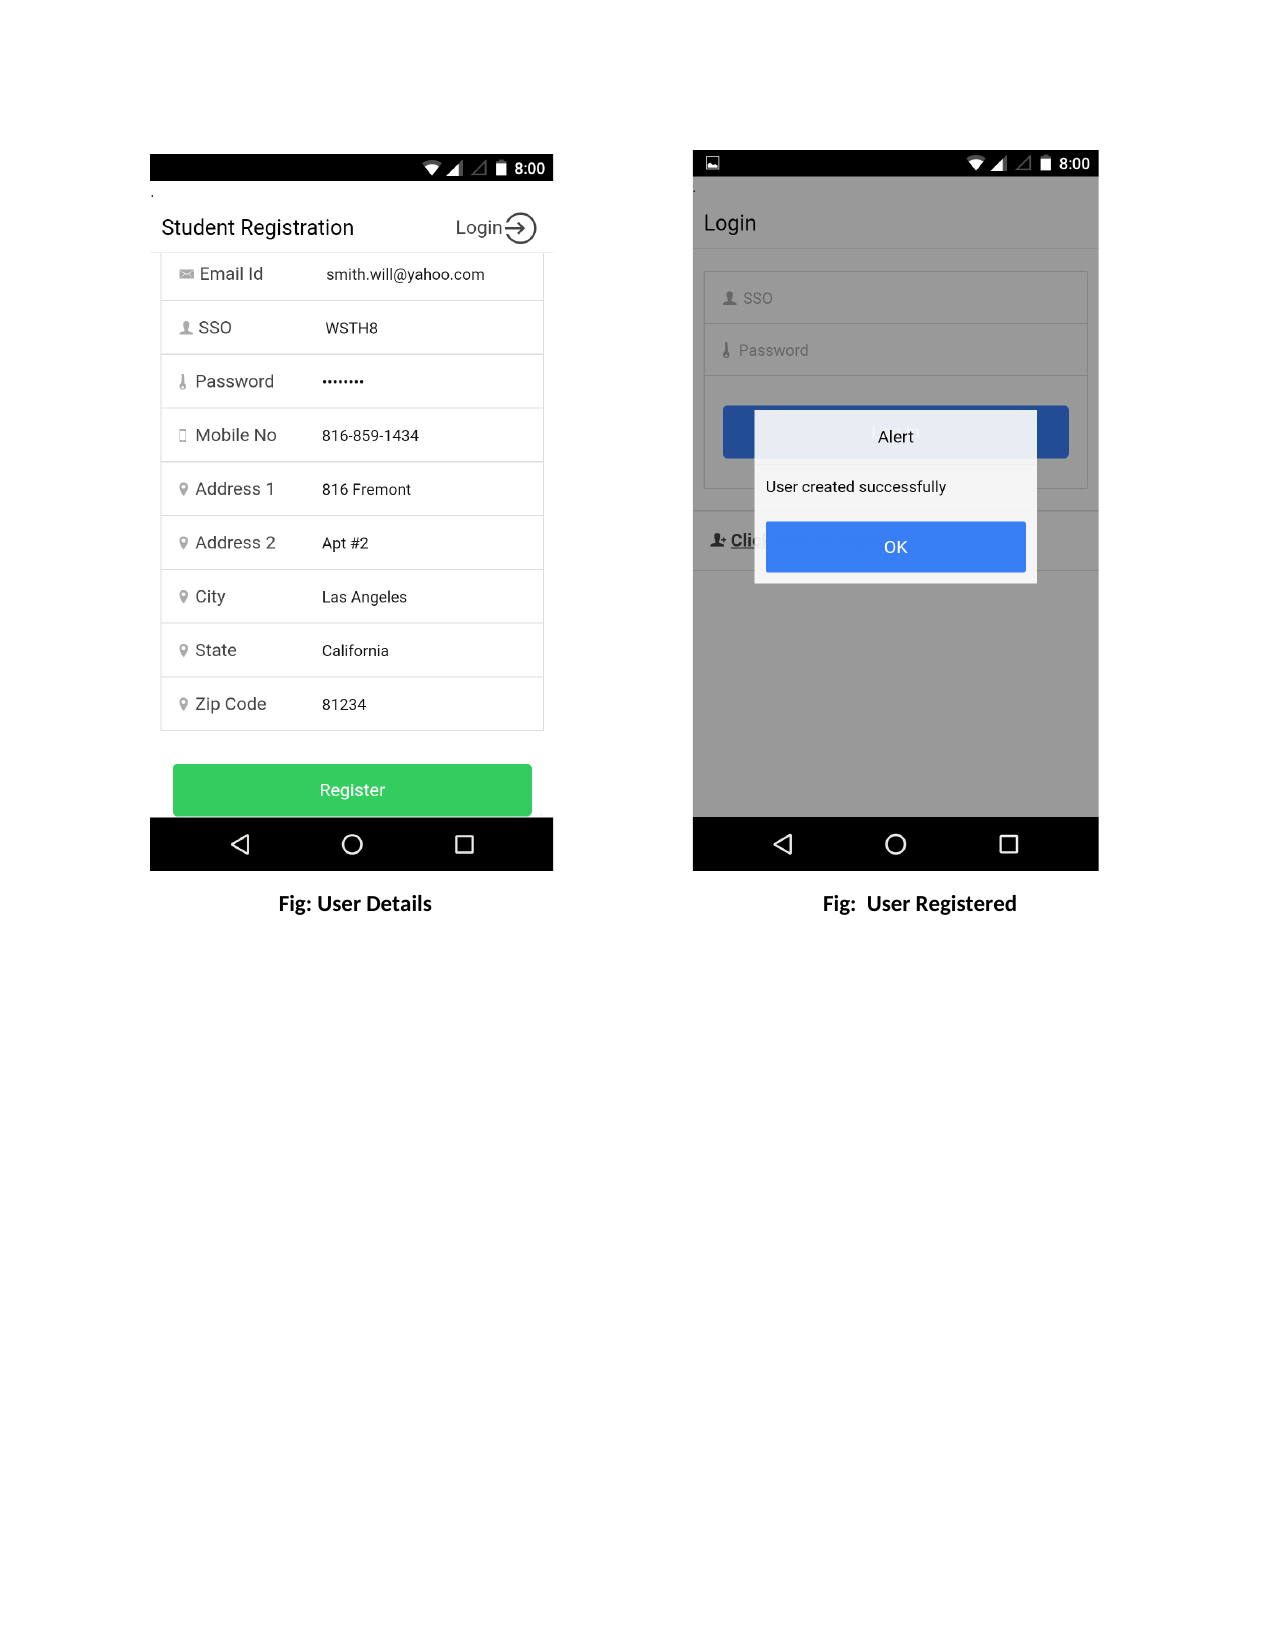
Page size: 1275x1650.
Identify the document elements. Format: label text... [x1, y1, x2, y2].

picture [150, 154, 554, 871]
text Fig: User Details Fig: User Registered [150, 889, 1125, 918]
picture [692, 150, 1099, 871]
